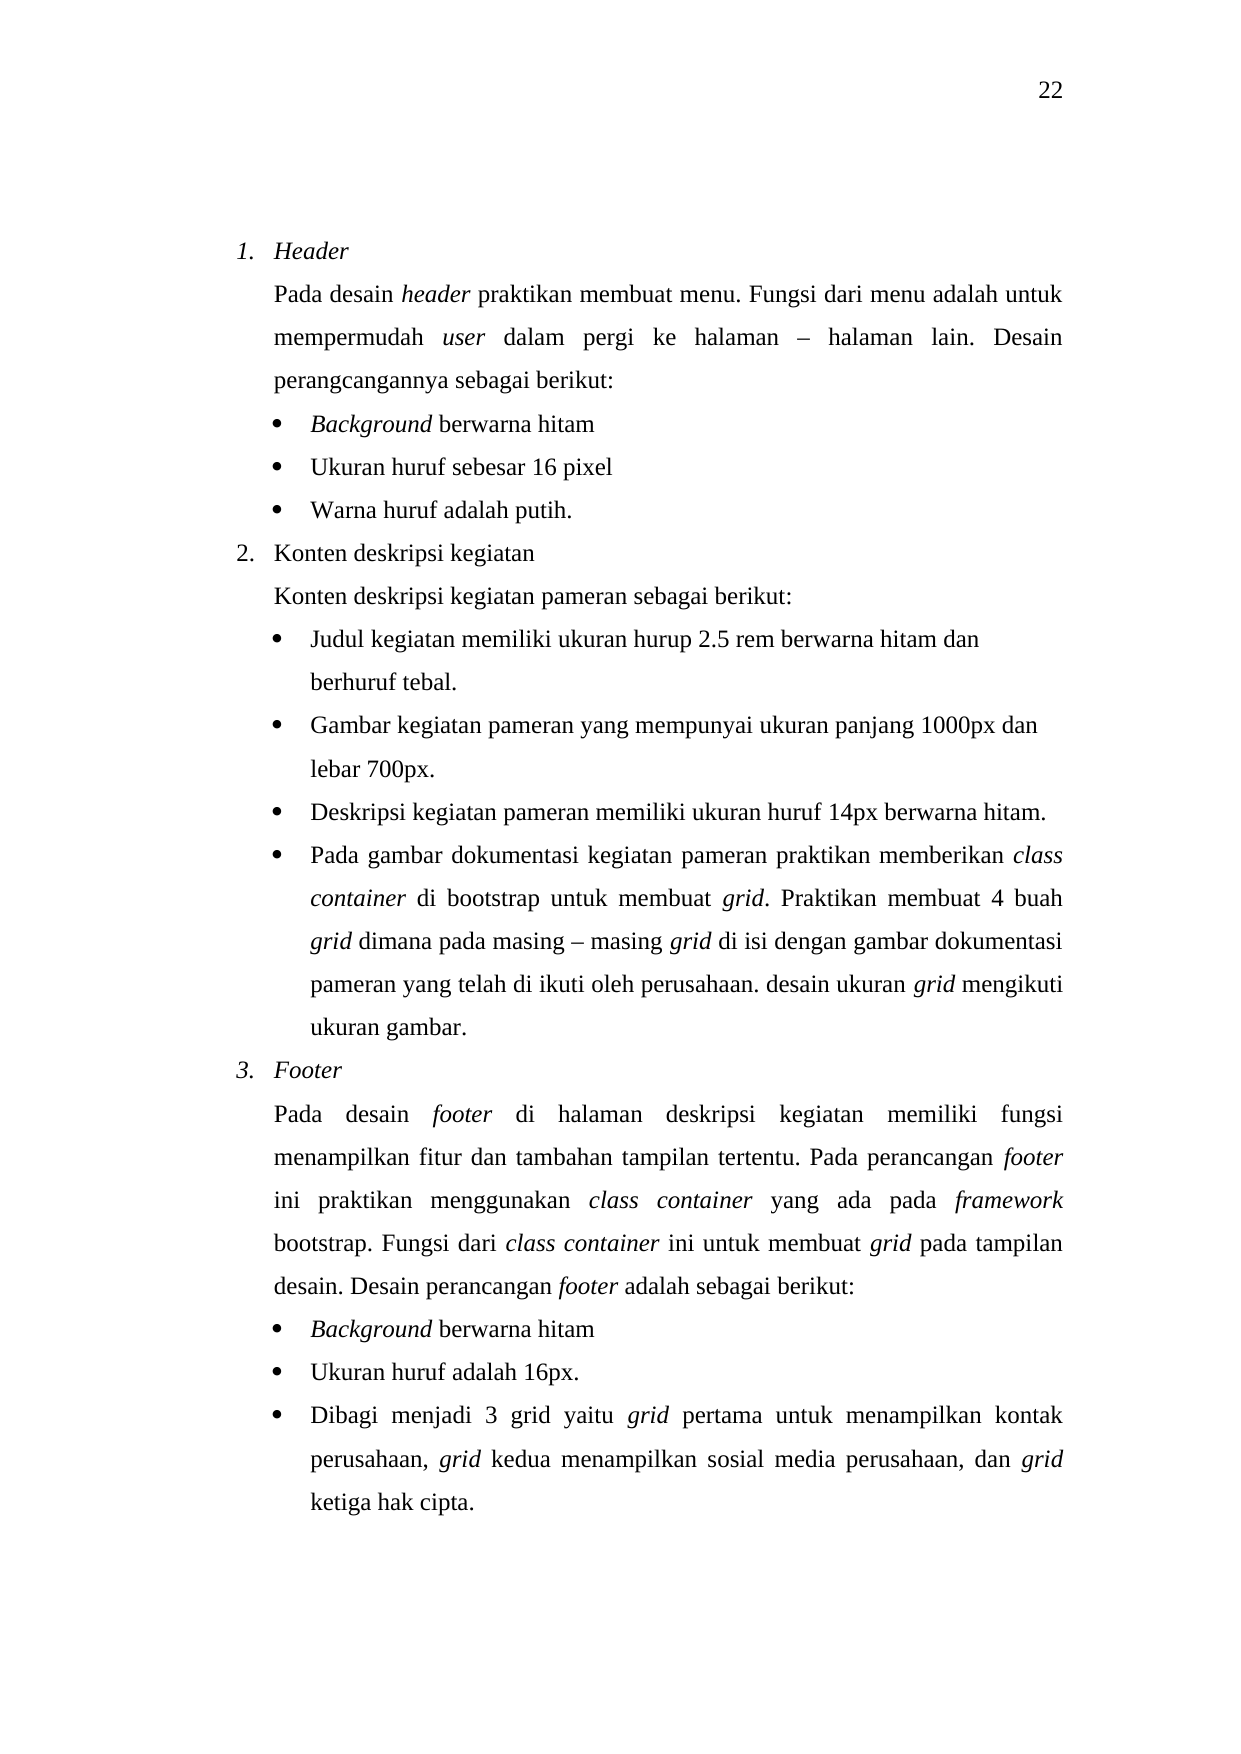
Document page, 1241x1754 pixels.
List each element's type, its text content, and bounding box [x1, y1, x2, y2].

list Gambar kegiatan pameran yang mempunyai ukuran panjang 1000px dan lebar 700px. [273, 711, 1063, 782]
list Ukuran huruf adalah 16px. [273, 1357, 1063, 1386]
list Konten deskripsi kegiatan [236, 538, 1063, 567]
list Dibagi menjadi 3 grid yaitu grid pertama untuk menampilkan kontak perusahaan, grid kedua menampilkan sosial media perusahaan, dan grid ketiga hak cipta. [273, 1401, 1063, 1516]
list Deskripsi kegiatan pameran memiliki ukuran huruf 14px berwarna hitam. [273, 797, 1063, 826]
list Ukuran huruf sebesar 16 pixel [273, 452, 1063, 481]
list Judul kegiatan memiliki ukuran hurup 2.5 rem berwarna hitam dan berhuruf tebal. [273, 624, 1063, 696]
text Pada desain footer di halaman deskripsi kegiatan memiliki fungsi menampilkan fitur dan tambahan tampilan tertentu. Pada perancangan footer ini praktikan menggunakan class container yang ada pada framework bootstrap. Fungsi dari class container ini untuk membuat grid pada tampilan desain. Desain perancangan footer adalah sebagai berikut: [274, 1099, 1063, 1300]
list Background berwarna hitam [273, 409, 1063, 437]
list Background berwarna hitam [273, 1314, 1063, 1343]
list Footer [236, 1056, 1063, 1084]
text Pada desain header praktikan membuat menu. Fungsi dari menu adalah untuk mempermudah user dalam pergi ke halaman – halaman lain. Desain perangcangannya sebagai berikut: [274, 279, 1063, 394]
list Header [236, 236, 1063, 265]
list Warna huruf adalah putih. [273, 495, 1063, 524]
list Pada gambar dokumentasi kegiatan pameran praktikan memberikan class container di bootstrap untuk membuat grid. Praktikan membuat 4 buah grid dimana pada masing – masing grid di isi dengan gambar dokumentasi pameran yang telah di ikuti oleh perusahaan. desain ukuran grid mengikuti ukuran gambar. [273, 840, 1063, 1041]
list Konten deskripsi kegiatan pameran sebagai berikut: [274, 581, 1063, 610]
